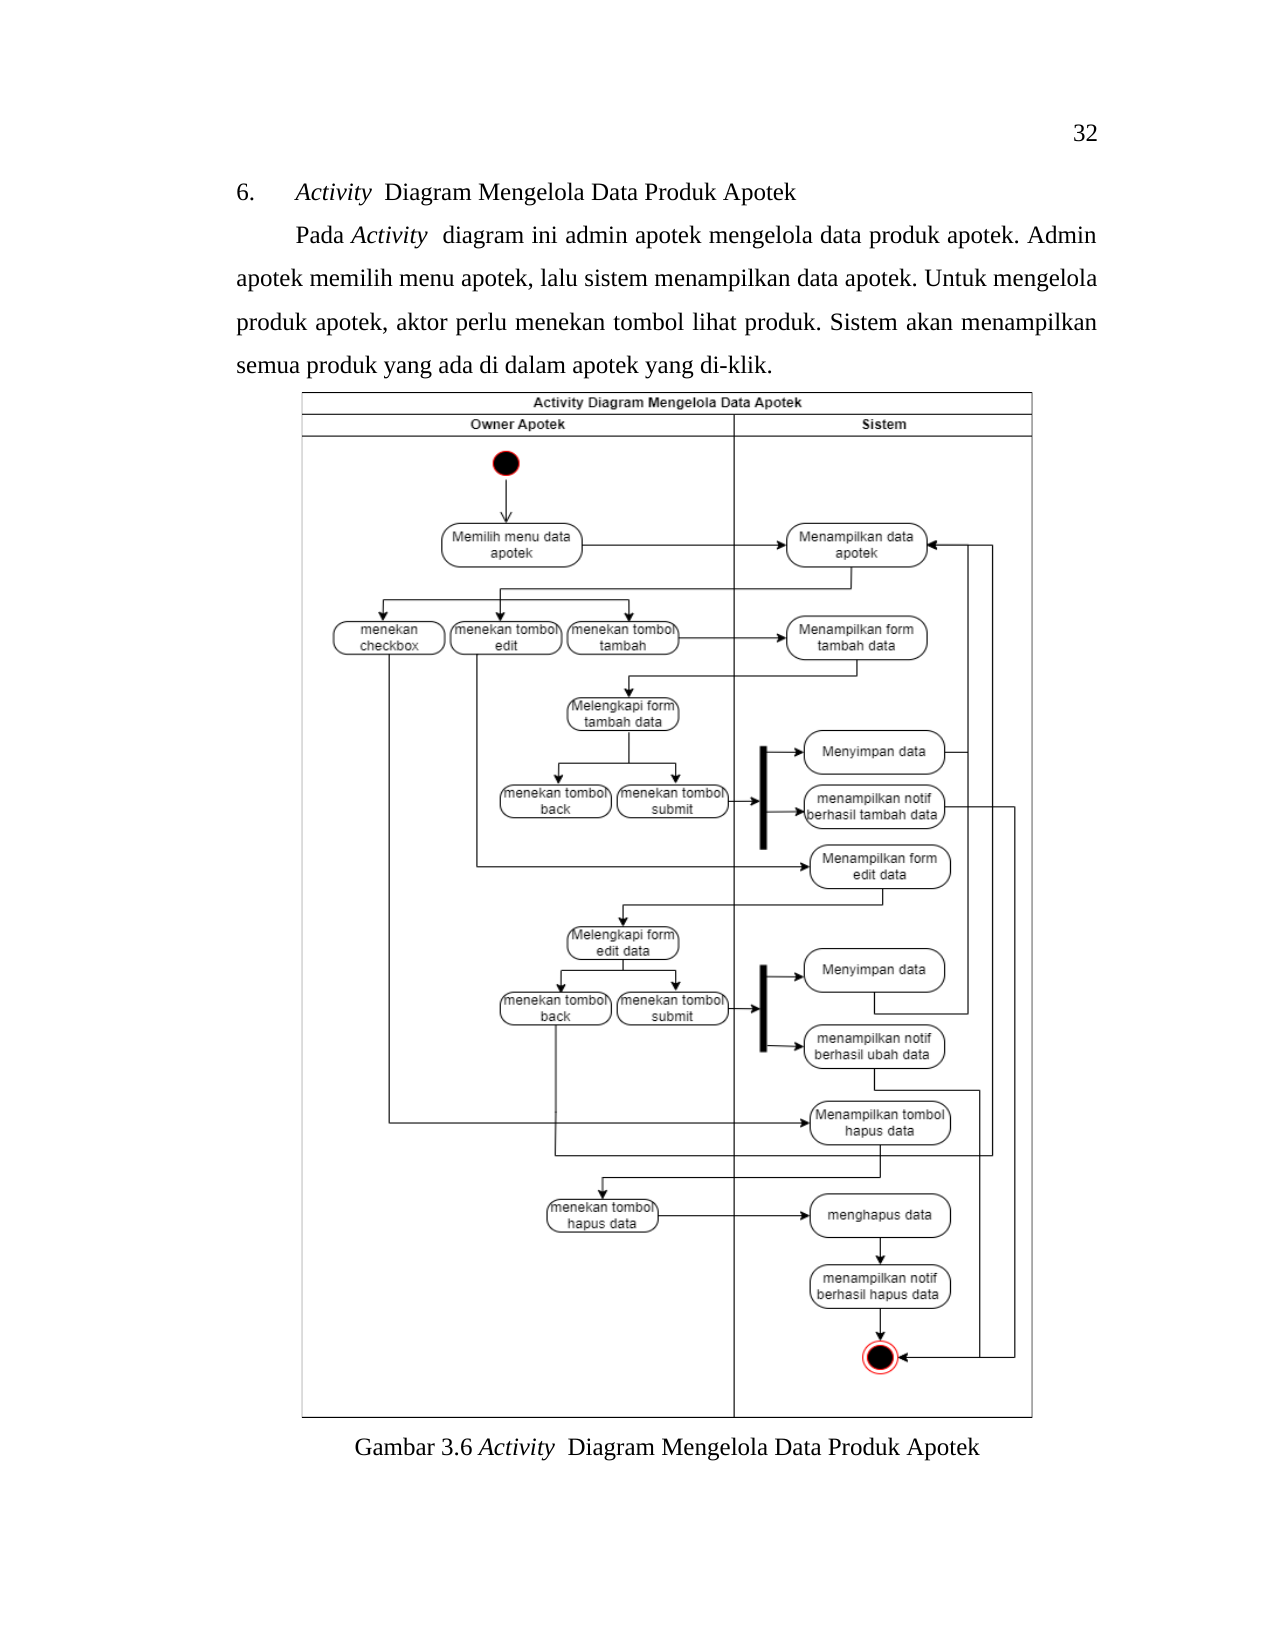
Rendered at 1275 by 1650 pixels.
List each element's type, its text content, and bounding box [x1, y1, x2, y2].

picture [301, 392, 1033, 1418]
text Pada Activity diagram ini admin apotek mengelola data produk apotek. Admin apotek memilih menu apotek, lalu sistem menampilkan data apotek. Untuk mengelola produk apotek, aktor perlu menekan tombol lihat produk. Sistem akan menampilkan semua produk yang ada di dalam apotek yang di-klik. [236, 220, 1098, 378]
list Activity Diagram Mengelola Data Produk Apotek [236, 177, 1098, 206]
